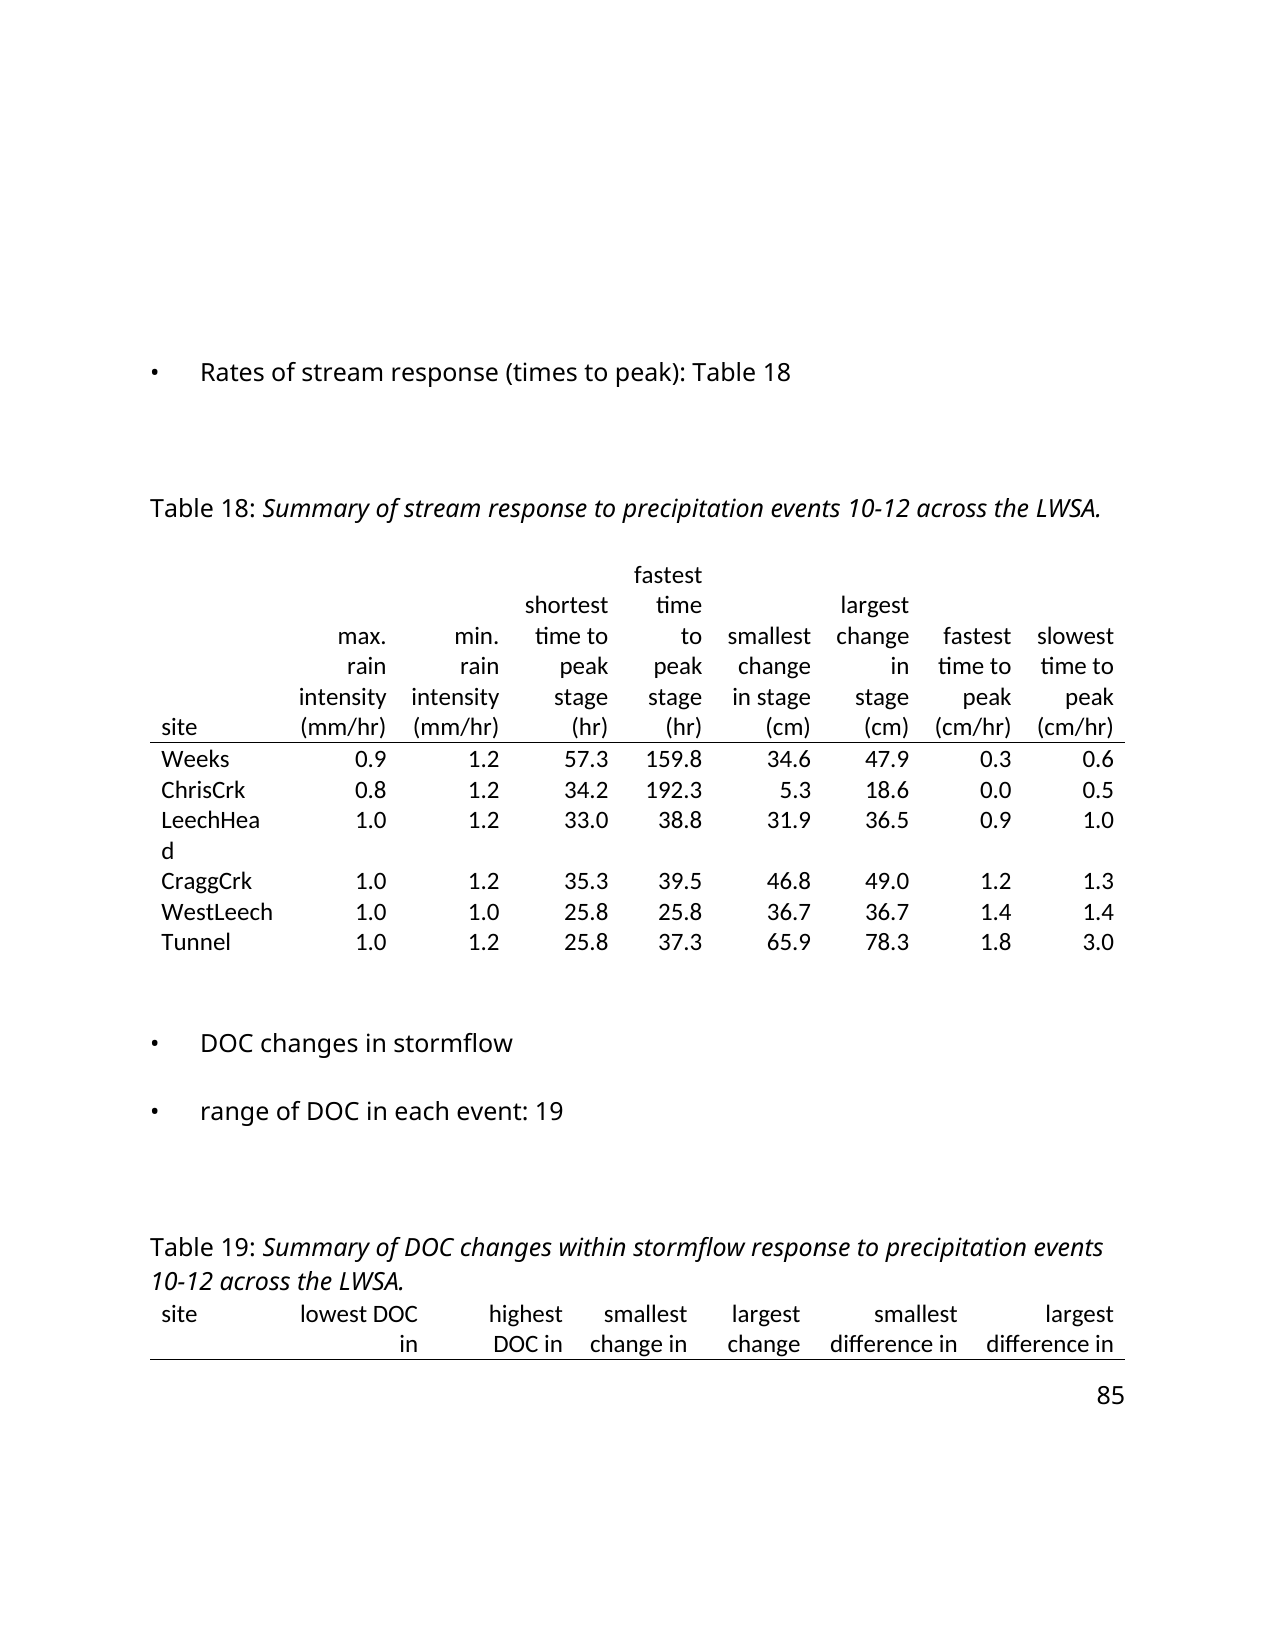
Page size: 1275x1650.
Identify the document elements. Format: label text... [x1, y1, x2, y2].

table_cell 1.8 [920, 927, 1023, 957]
list DOC changes in stormflow [150, 1025, 1125, 1059]
table_cell 192.3 [620, 774, 713, 804]
table_cell 31.9 [713, 805, 822, 866]
table_cell 1.2 [398, 927, 510, 957]
list range of DOC in each event: 19 [150, 1093, 1125, 1127]
table_cell 33.0 [510, 805, 619, 866]
table_cell 1.2 [398, 866, 510, 896]
table_cell 34.6 [713, 743, 822, 774]
table_cell 36.7 [713, 896, 822, 927]
table_cell 1.2 [920, 866, 1023, 896]
table_cell 1.2 [398, 743, 510, 774]
table_cell 25.8 [620, 896, 713, 927]
table_cell 1.0 [398, 896, 510, 927]
table_cell 1.2 [398, 774, 510, 804]
table_header site [150, 1298, 285, 1359]
table_cell WestLeech [150, 896, 285, 927]
table_cell 57.3 [510, 743, 619, 774]
list Rates of stream response (times to peak): Table 18 [150, 354, 1125, 388]
table_cell 25.8 [510, 927, 619, 957]
table_cell 65.9 [713, 927, 822, 957]
table_header max. rain intensity (mm/hr) [285, 559, 398, 742]
table_cell 0.9 [285, 743, 398, 774]
table_cell 0.5 [1023, 774, 1125, 804]
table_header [811, 1298, 969, 1359]
table_cell 1.0 [285, 896, 398, 927]
table_cell 78.3 [822, 927, 920, 957]
table_header min. rain intensity (mm/hr) [398, 559, 510, 742]
table_cell 3.0 [1023, 927, 1125, 957]
table_cell 0.6 [1023, 743, 1125, 774]
table_cell Tunnel [150, 927, 285, 957]
table_cell 1.3 [1023, 866, 1125, 896]
table_cell 1.2 [398, 805, 510, 866]
table_cell 18.6 [822, 774, 920, 804]
table_cell 35.3 [510, 866, 619, 896]
table_cell 1.0 [1023, 805, 1125, 866]
table_cell 1.0 [285, 927, 398, 957]
table_cell 47.9 [822, 743, 920, 774]
table_cell 1.0 [285, 866, 398, 896]
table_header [285, 1298, 429, 1359]
table_cell CraggCrk [150, 866, 285, 896]
table_cell 1.0 [285, 805, 398, 866]
table_cell 0.9 [920, 805, 1023, 866]
text Table 18: Summary of stream response to precipitation events 10-12 across the LWSA. [150, 491, 1125, 525]
table_cell 0.8 [285, 774, 398, 804]
table_header fastest time to peak (cm/hr) [920, 559, 1023, 742]
table_cell 159.8 [620, 743, 713, 774]
table_cell 38.8 [620, 805, 713, 866]
table_cell 36.7 [822, 896, 920, 927]
table_cell 49.0 [822, 866, 920, 896]
table_cell 39.5 [620, 866, 713, 896]
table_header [429, 1298, 574, 1359]
table_cell 46.8 [713, 866, 822, 896]
table_cell 1.4 [1023, 896, 1125, 927]
table_header shortest time to peak stage (hr) [510, 559, 619, 742]
table_cell 0.0 [920, 774, 1023, 804]
text Table 19: Summary of DOC changes within stormflow response to precipitation events 10-12 across the LWSA. [150, 1229, 1125, 1298]
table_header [969, 1298, 1125, 1359]
table_header slowest time to peak (cm/hr) [1023, 559, 1125, 742]
table_cell ChrisCrk [150, 774, 285, 804]
table_cell 34.2 [510, 774, 619, 804]
table_cell 0.3 [920, 743, 1023, 774]
table_header site [150, 559, 285, 742]
table_header fastest time to peak stage (hr) [620, 559, 713, 742]
table_cell 5.3 [713, 774, 822, 804]
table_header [574, 1298, 698, 1359]
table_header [699, 1298, 811, 1359]
table_header largest change in stage (cm) [822, 559, 920, 742]
table_header smallest change in stage (cm) [713, 559, 822, 742]
table_cell 37.3 [620, 927, 713, 957]
table_cell 25.8 [510, 896, 619, 927]
table_cell 36.5 [822, 805, 920, 866]
table_cell 1.4 [920, 896, 1023, 927]
table_cell Weeks [150, 743, 285, 774]
table_cell LeechHead [150, 805, 285, 866]
